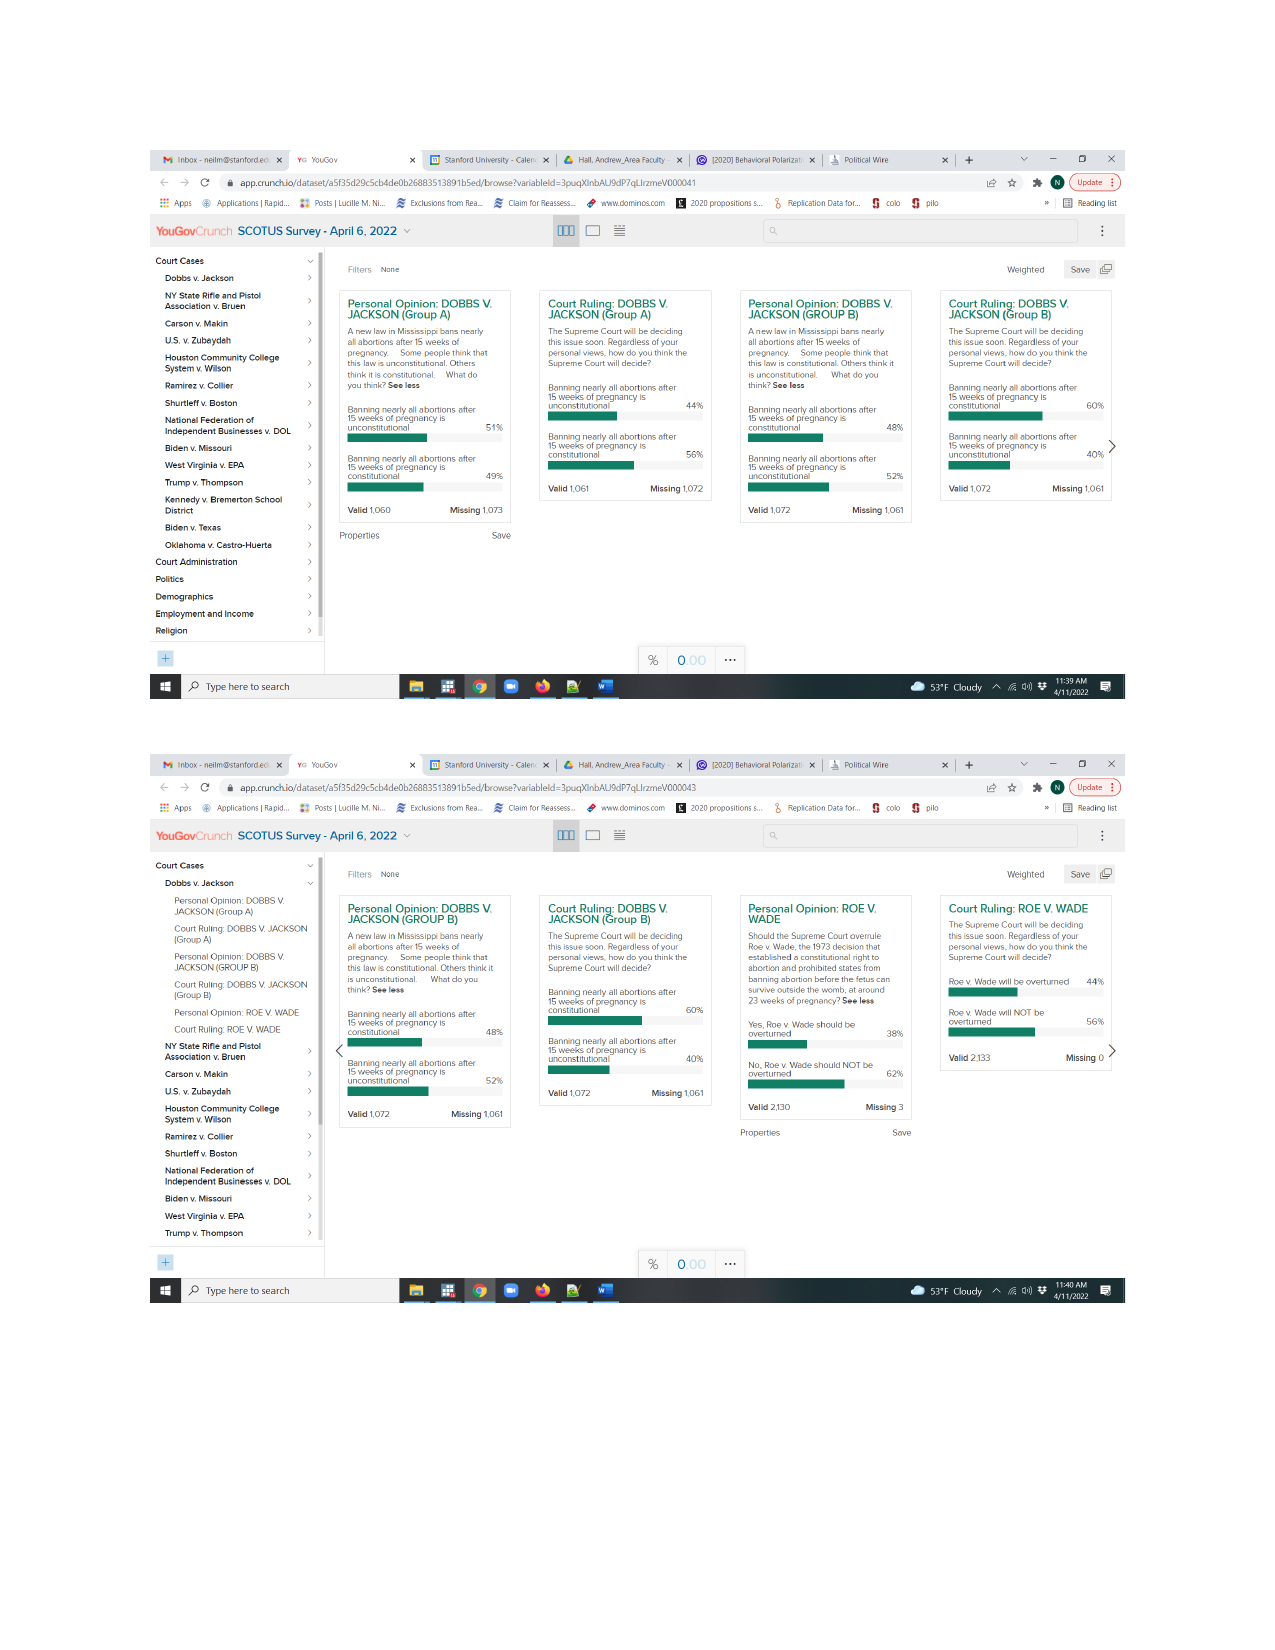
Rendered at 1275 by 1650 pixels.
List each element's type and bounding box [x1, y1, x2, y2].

picture [150, 754, 1125, 1303]
picture [150, 150, 1125, 699]
